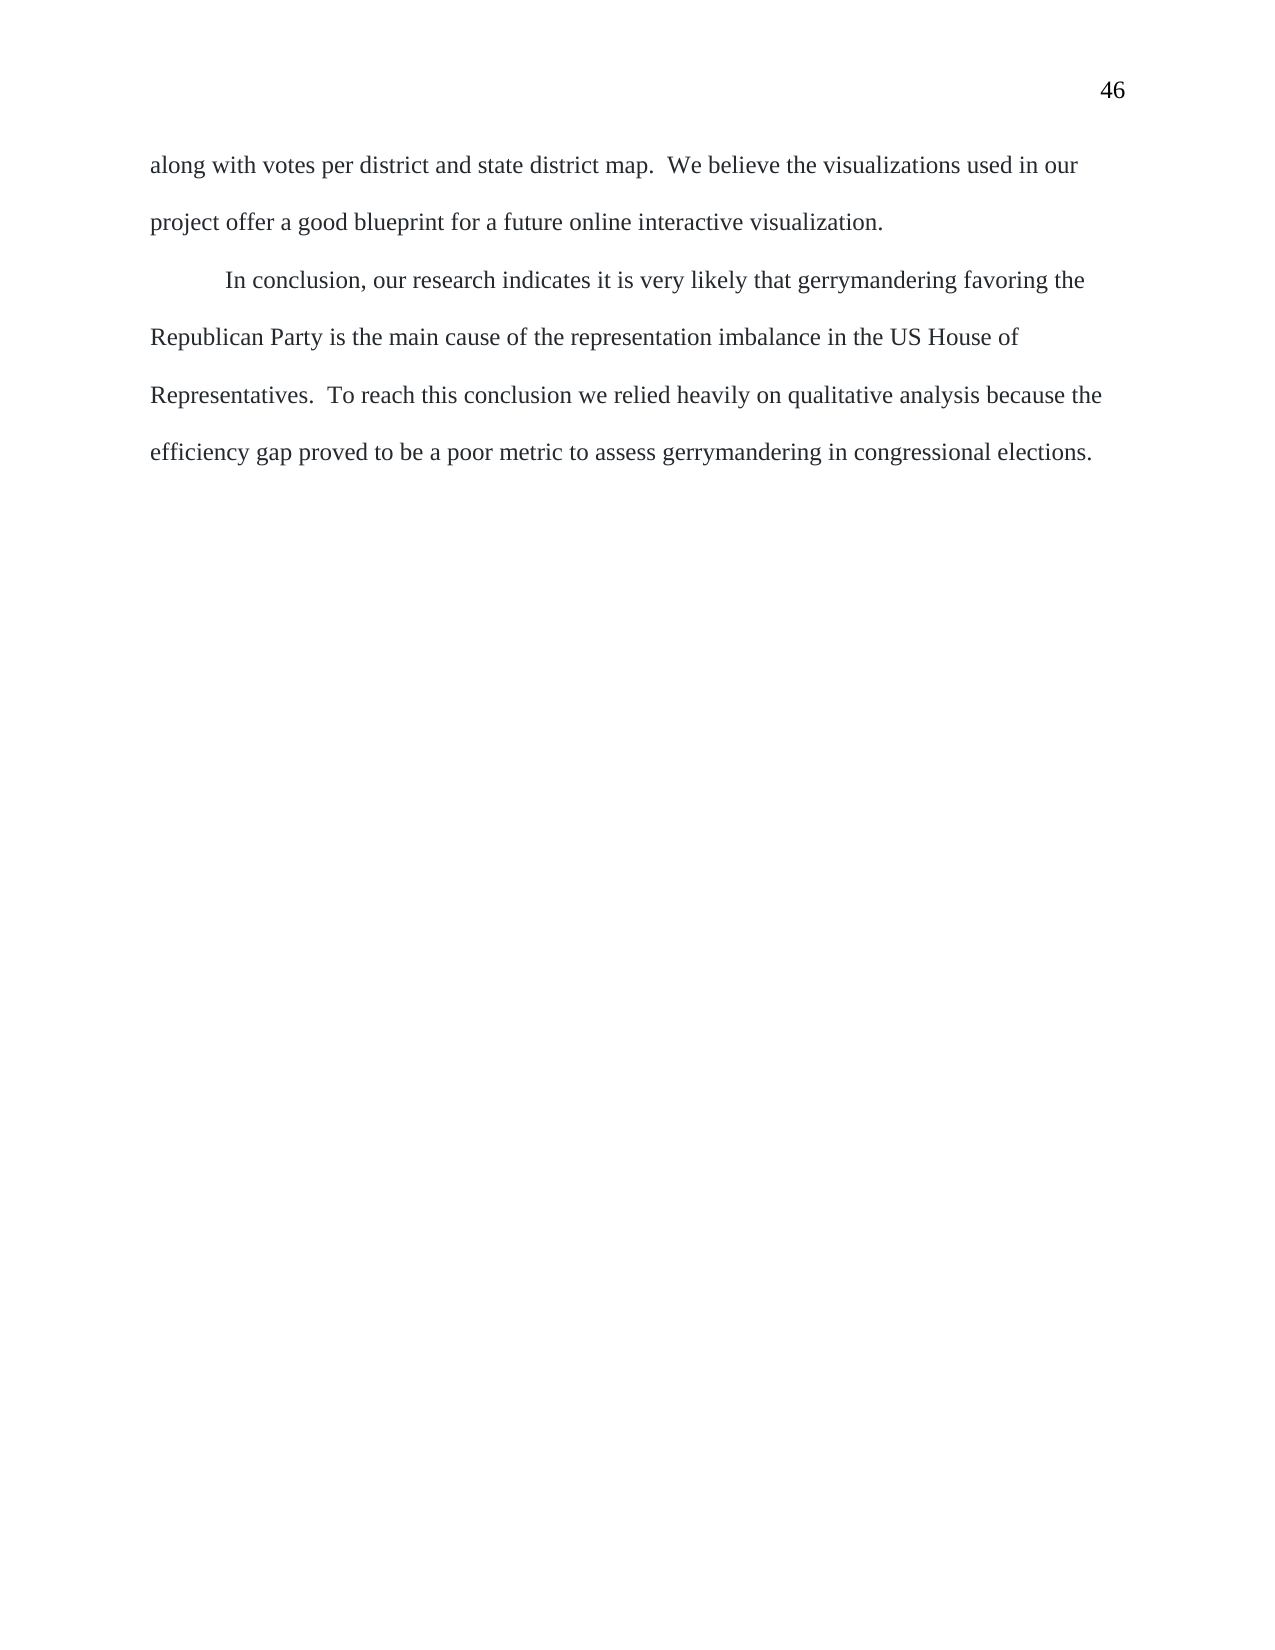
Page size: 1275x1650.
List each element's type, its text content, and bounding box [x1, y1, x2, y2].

text In conclusion, our research indicates it is very likely that gerrymandering favoring the Republican Party is the main cause of the representation imbalance in the US House of Representatives. To reach this conclusion we relied heavily on qualitative analysis because the efficiency gap proved to be a poor metric to assess gerrymandering in congressional elections. [150, 265, 1125, 466]
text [150, 150, 1125, 236]
